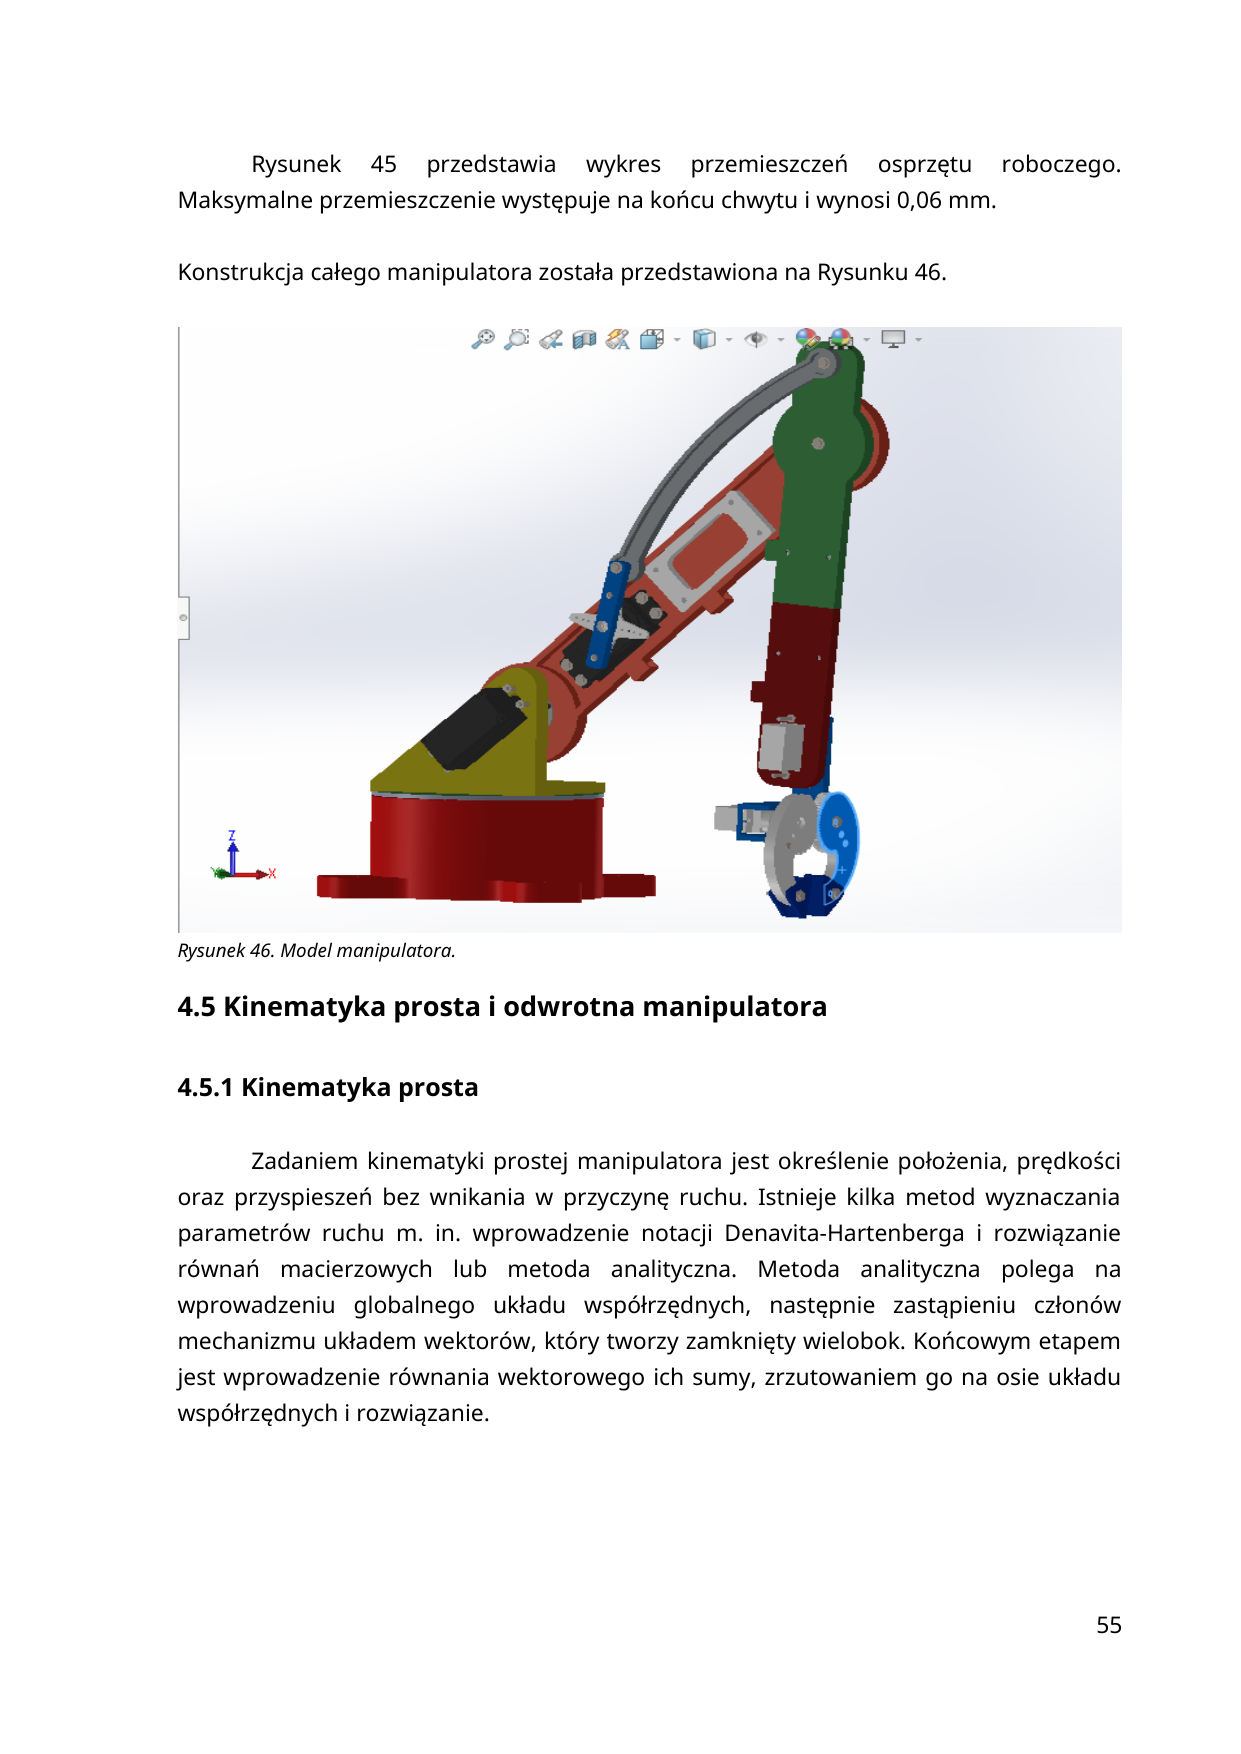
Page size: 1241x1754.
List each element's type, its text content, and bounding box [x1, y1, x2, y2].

text Rysunek 45 przedstawia wykres przemieszczeń osprzętu roboczego. Maksymalne przemieszczenie występuje na końcu chwytu i wynosi 0,06 mm. [177, 148, 1122, 215]
subtitle 4.5 Kinematyka prosta i odwrotna manipulatora [177, 987, 1122, 1024]
text Konstrukcja całego manipulatora została przedstawiona na Rysunku 46. [177, 256, 1122, 287]
text Rysunek 46. Model manipulatora. [177, 937, 1122, 963]
picture [177, 327, 1122, 933]
subtitle 4.5.1 Kinematyka prosta [177, 1070, 1122, 1104]
text Zadaniem kinematyki prostej manipulatora jest określenie położenia, prędkości oraz przyspieszeń bez wnikania w przyczynę ruchu. Istnieje kilka metod wyznaczania parametrów ruchu m. in. wprowadzenie notacji Denavita-Hartenberga i rozwiązanie równań macierzowych lub metoda analityczna. Metoda analityczna polega na wprowadzeniu globalnego układu współrzędnych, następnie zastąpieniu członów mechanizmu układem wektorów, który tworzy zamknięty wielobok. Końcowym etapem jest wprowadzenie równania wektorowego ich sumy, zrzutowaniem go na osie układu współrzędnych i rozwiązanie. [177, 1145, 1122, 1428]
